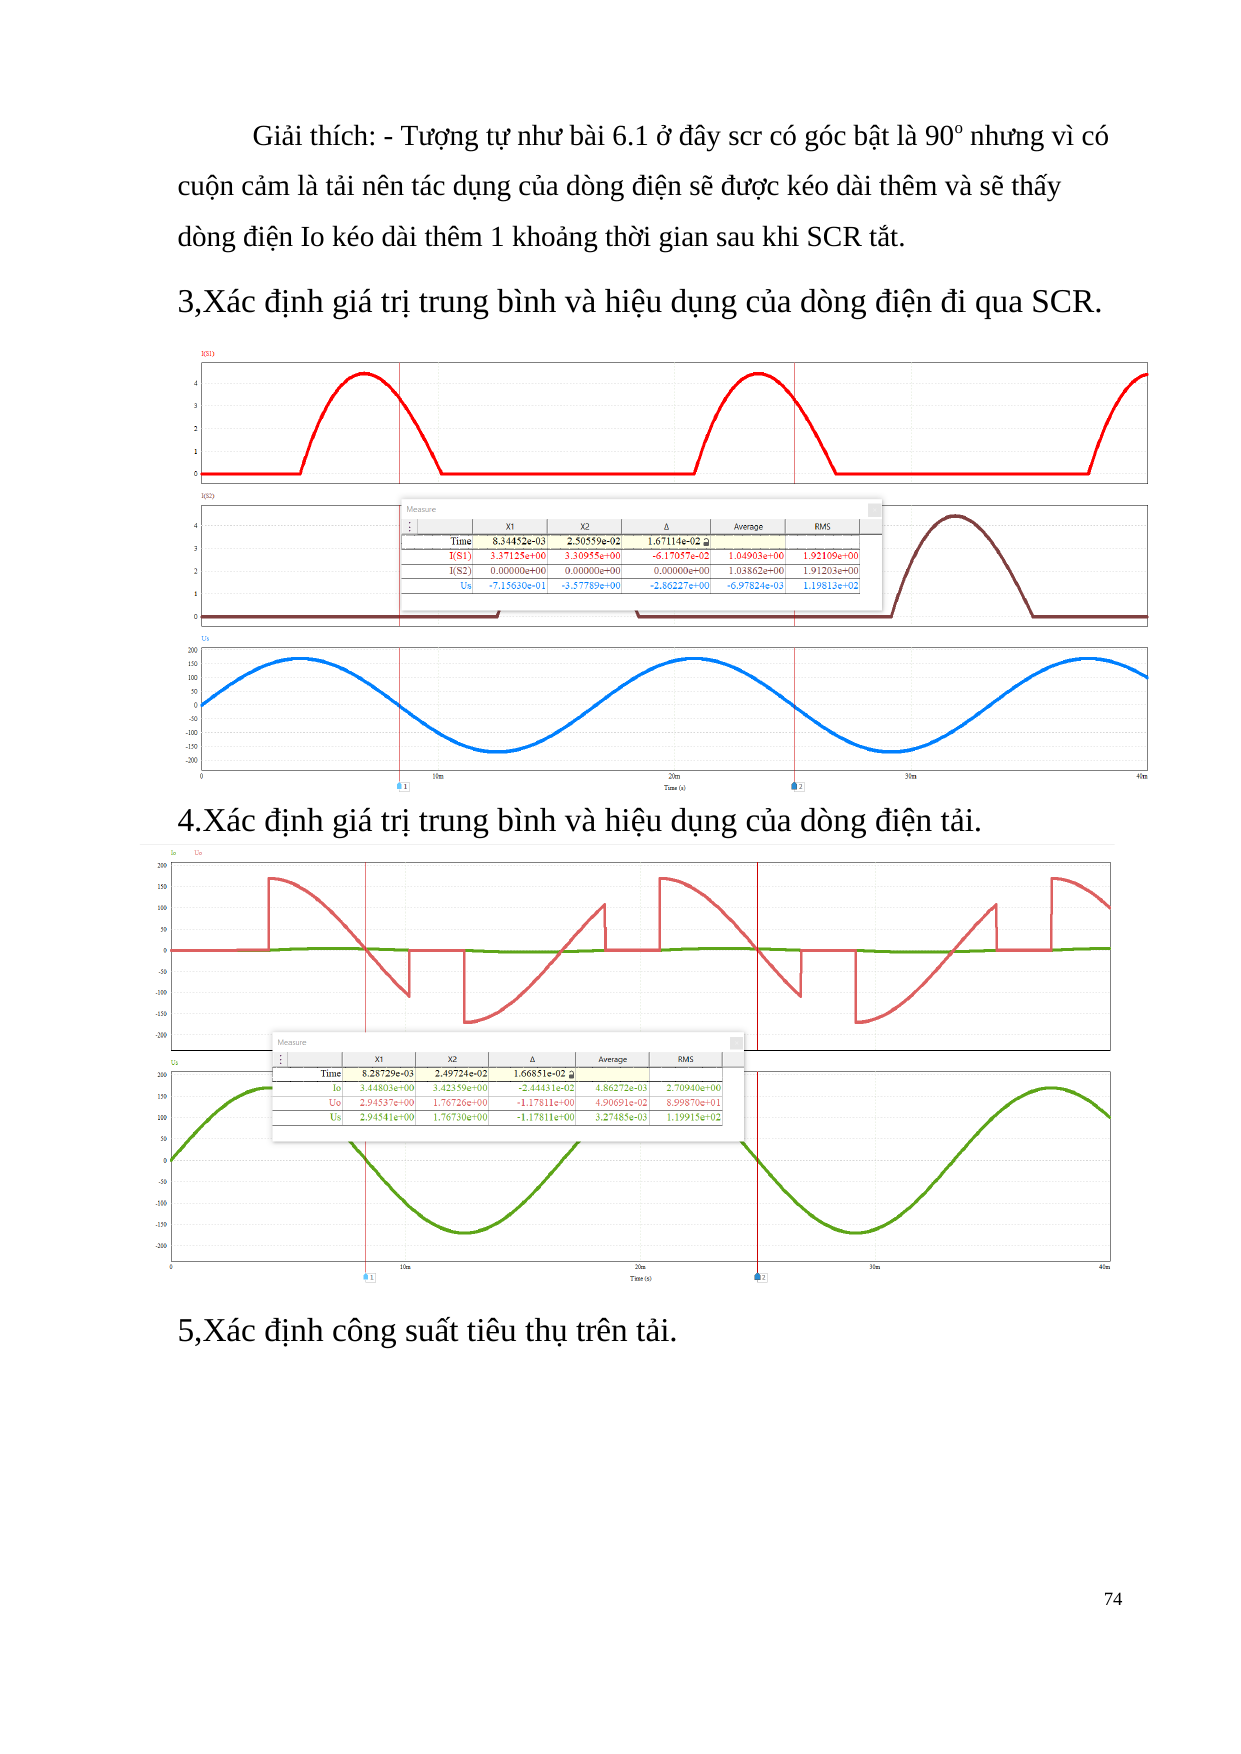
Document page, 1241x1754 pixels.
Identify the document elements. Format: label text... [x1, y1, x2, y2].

picture [139, 844, 1115, 1284]
text 3,Xác định giá trị trung bình và hiệu dụng của dòng điện đi qua SCR. [177, 282, 1122, 320]
text 5,Xác định công suất tiêu thụ trên tải. [177, 1310, 1122, 1348]
list 4.Xác định giá trị trung bình và hiệu dụng của dòng điện tải. [177, 795, 1122, 839]
text Giải thích: - Tượng tự như bài 6.1 ở đây scr có góc bật là 90o nhưng vì có cuộn cảm là tải nên tác dụng của dòng điện sẽ được kéo dài thêm và sẽ thấy dòng điện Io kéo dài thêm 1 khoảng thời gian sau khi SCR tắt. [177, 118, 1122, 252]
picture [177, 346, 1153, 795]
